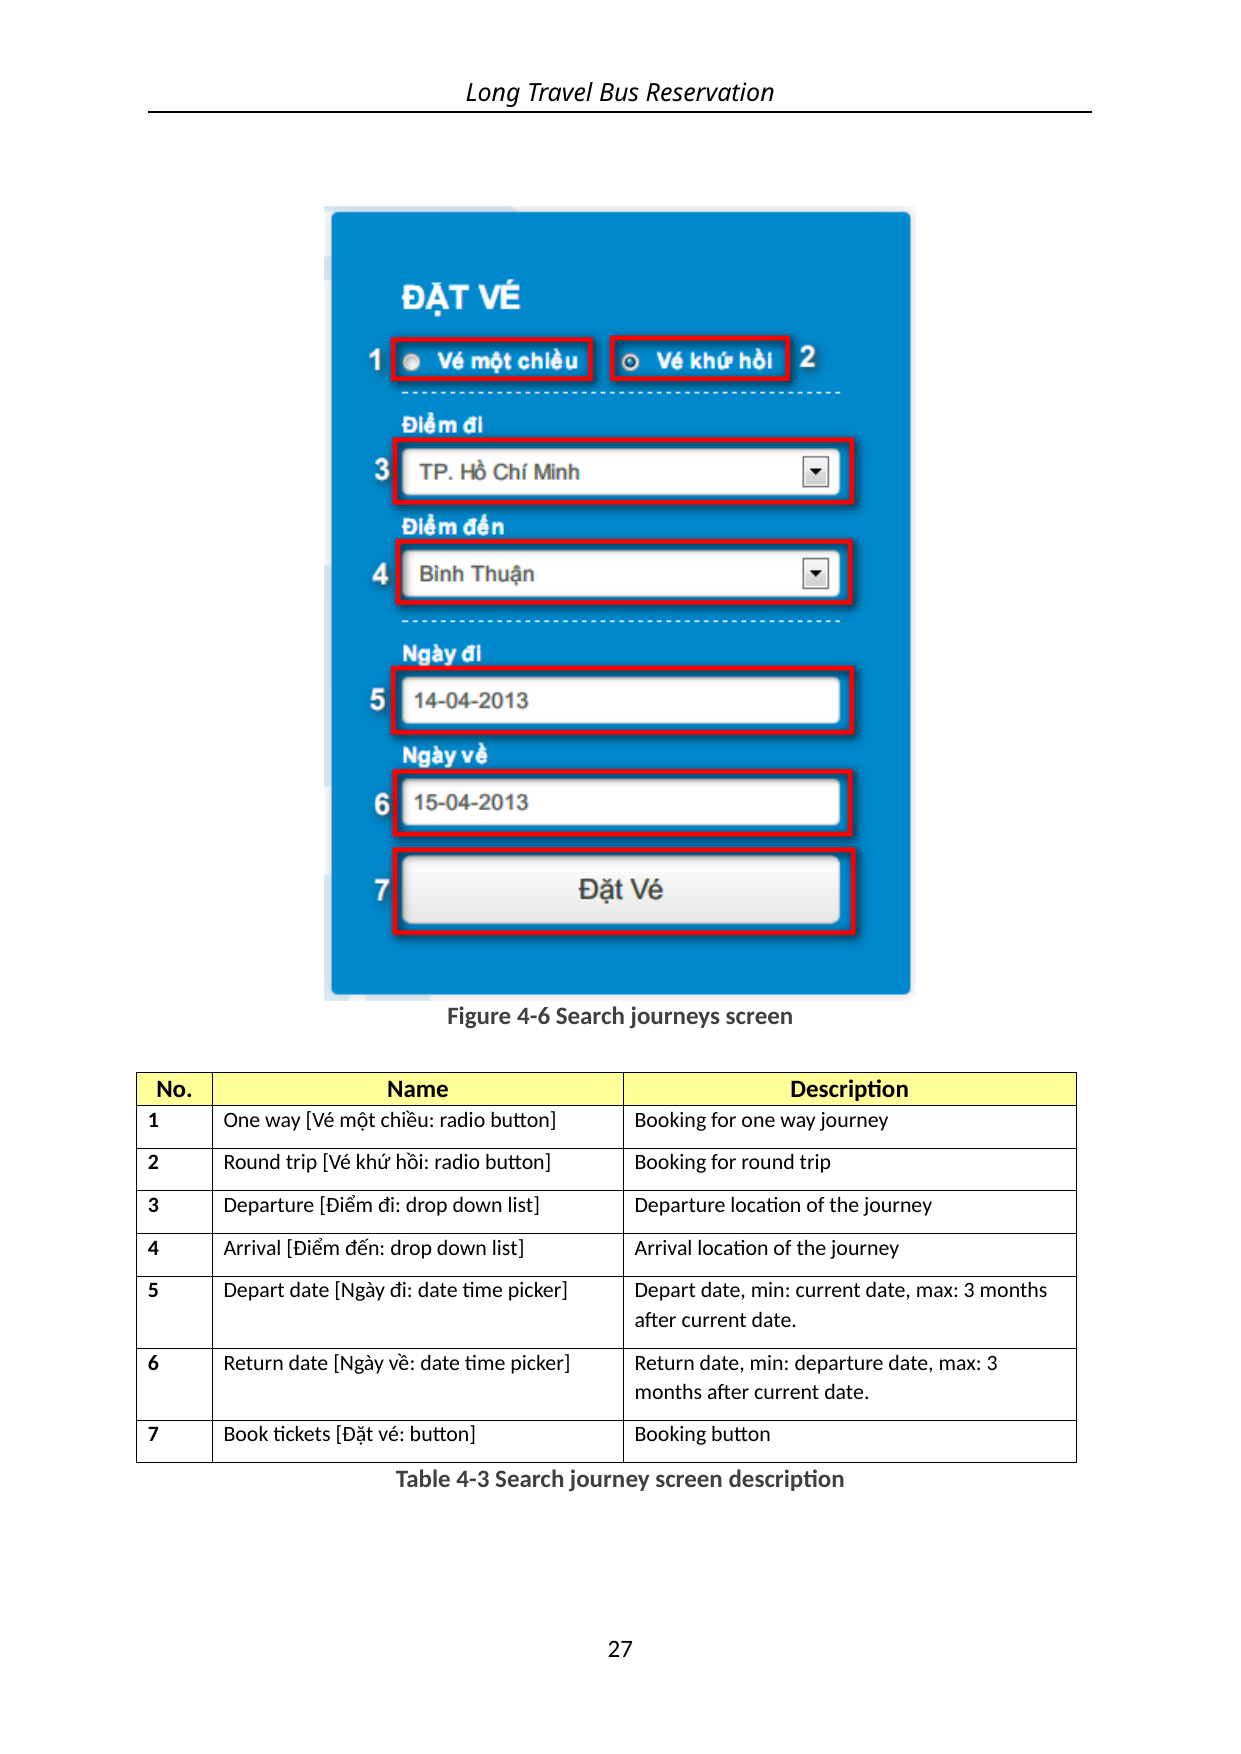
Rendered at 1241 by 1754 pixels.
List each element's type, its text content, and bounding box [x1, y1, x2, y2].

table_cell 7 [137, 1421, 212, 1462]
text Table 4-3 Search journey screen description [148, 1463, 1092, 1494]
table_cell Book tickets [Đặt vé: button] [213, 1421, 623, 1462]
table_cell Round trip [Vé khứ hồi: radio button] [213, 1149, 623, 1190]
table_cell 2 [137, 1149, 212, 1190]
picture [324, 206, 917, 1001]
table_cell Arrival [Điểm đến: drop down list] [213, 1234, 623, 1276]
table_cell Arrival location of the journey [624, 1234, 1076, 1276]
table_cell Departure location of the journey [624, 1191, 1076, 1233]
table_header Name [213, 1073, 623, 1105]
table_cell Booking button [624, 1421, 1076, 1462]
table_cell 4 [137, 1234, 212, 1276]
table_cell Return date [Ngày về: date time picker] [213, 1349, 623, 1419]
table_header Description [624, 1073, 1076, 1105]
table_cell 6 [137, 1349, 212, 1419]
table_header No. [137, 1073, 212, 1105]
table_cell 3 [137, 1191, 212, 1233]
table_cell One way [Vé một chiều: radio button] [213, 1106, 623, 1147]
table_cell 5 [137, 1277, 212, 1348]
table_cell 1 [137, 1106, 212, 1147]
table_cell Return date, min: departure date, max: 3 months after current date. [624, 1349, 1076, 1419]
table_cell Departure [Điểm đi: drop down list] [213, 1191, 623, 1233]
table_cell Depart date [Ngày đi: date time picker] [213, 1277, 623, 1348]
table_cell Depart date, min: current date, max: 3 months after current date. [624, 1277, 1076, 1348]
table_cell Booking for one way journey [624, 1106, 1076, 1147]
table_cell Booking for round trip [624, 1149, 1076, 1190]
